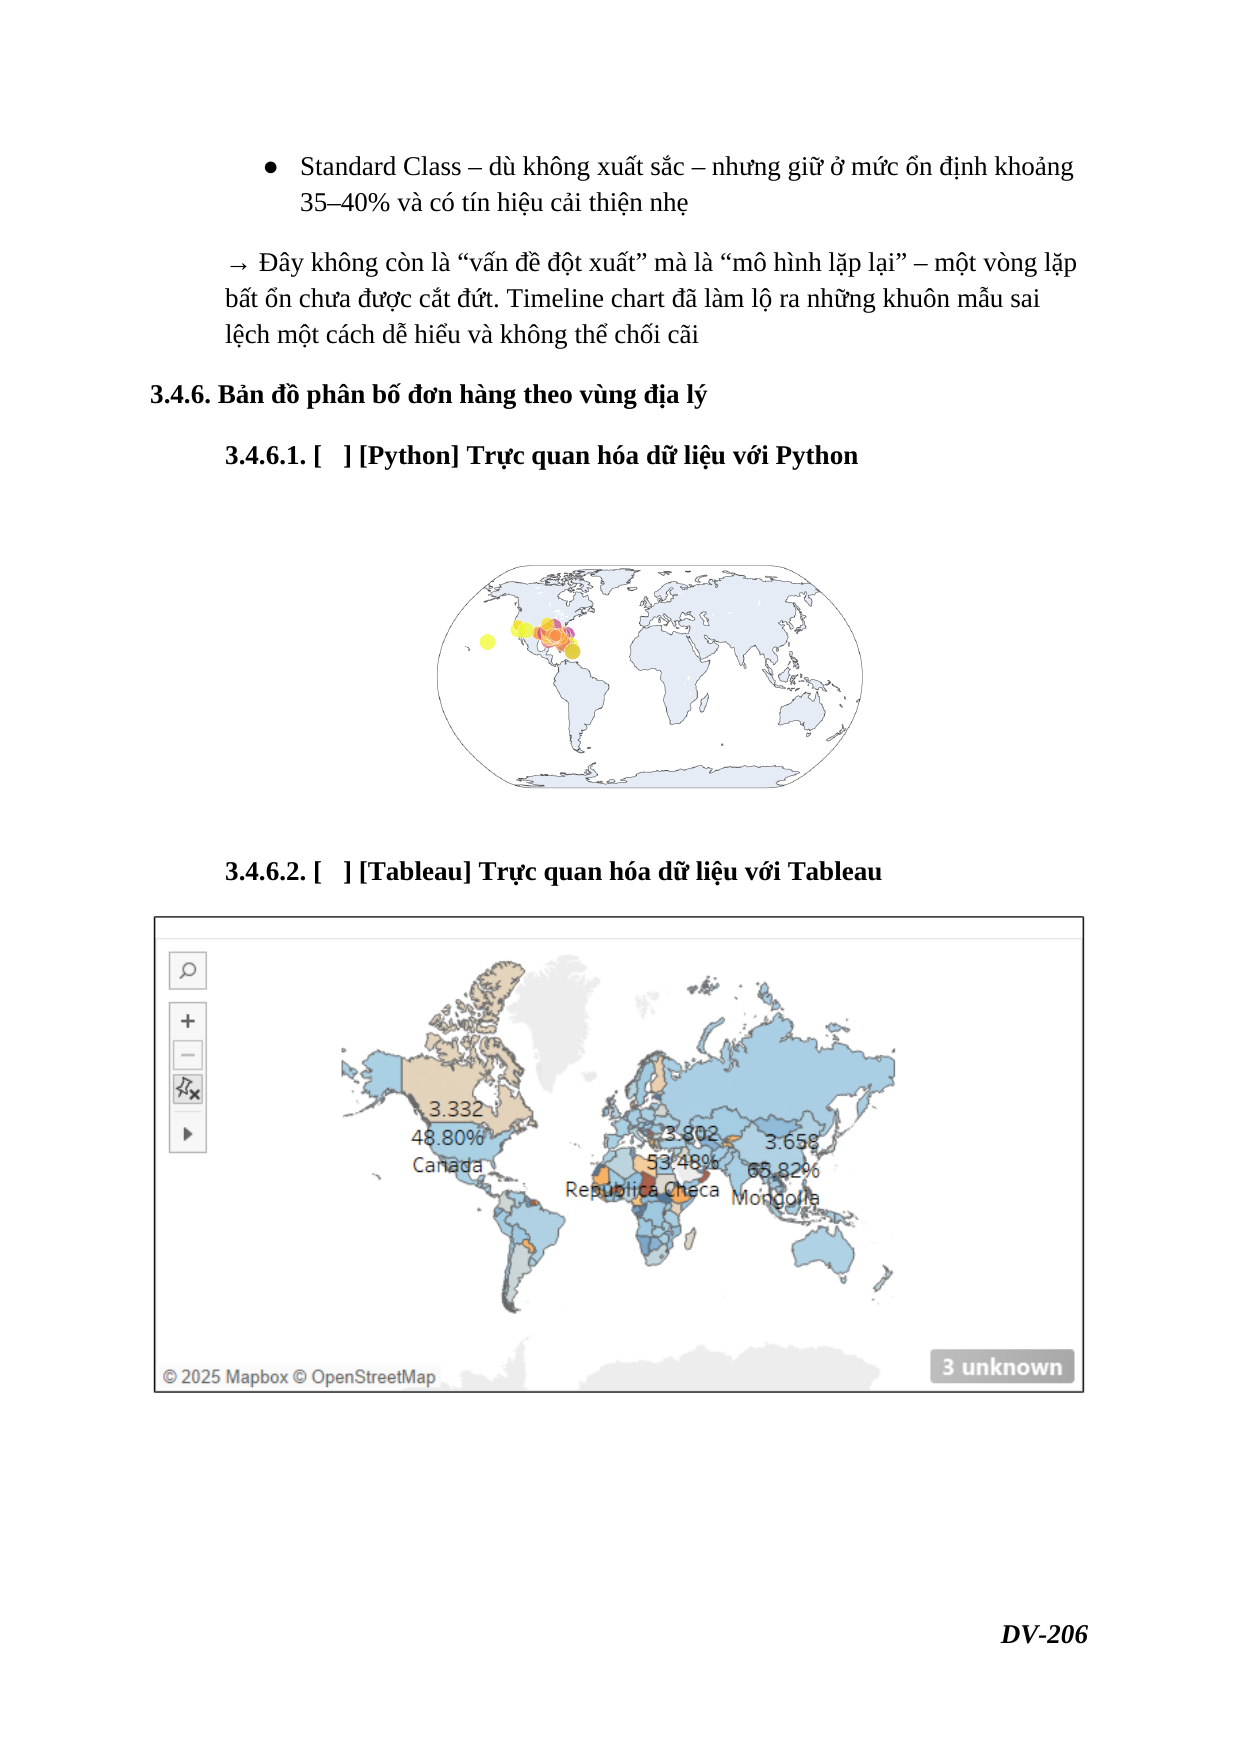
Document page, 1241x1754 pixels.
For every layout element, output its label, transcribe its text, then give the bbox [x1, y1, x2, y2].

text → Đây không còn là “vấn đề đột xuất” mà là “mô hình lặp lại” – một vòng lặp bất ổn chưa được cắt đứt. Timeline chart đã làm lộ ra những khuôn mẫu sai lệch một cách dễ hiểu và không thể chối cãi [225, 246, 1090, 349]
subtitle 3.4.6.1. [🔎] [Python] Trực quan hóa dữ liệu với Python [225, 439, 1090, 471]
subtitle 3.4.6.2. [🔎] [Tableau] Trực quan hóa dữ liệu với Tableau [225, 855, 1090, 886]
picture [150, 535, 1091, 826]
subtitle 3.4.6. Bản đồ phân bố đơn hàng theo vùng địa lý [150, 379, 1090, 410]
list Standard Class – dù không xuất sắc – nhưng giữ ở mức ổn định khoảng 35–40% và có tín hiệu cải thiện nhẹ [262, 150, 1090, 217]
picture [150, 915, 1091, 1397]
